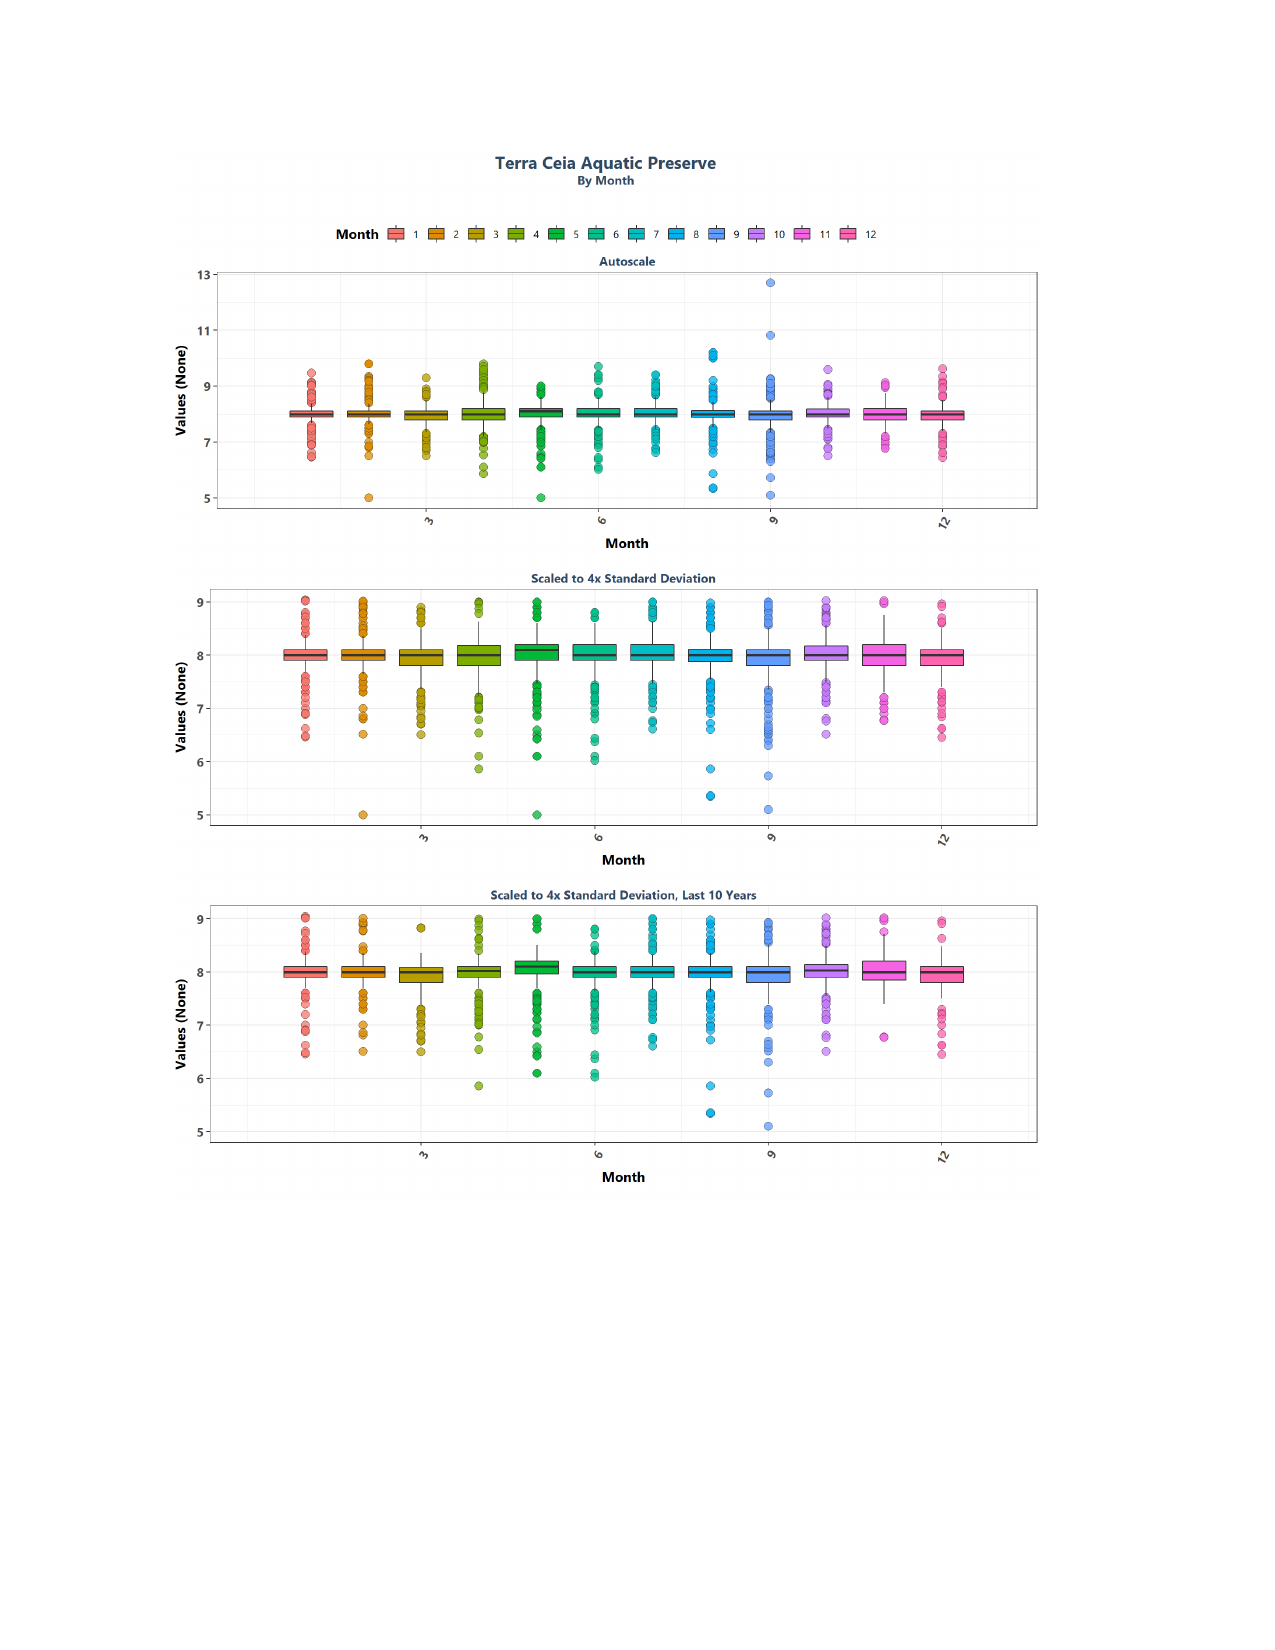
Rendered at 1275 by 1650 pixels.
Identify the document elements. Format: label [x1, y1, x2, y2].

picture [168, 150, 1044, 1200]
